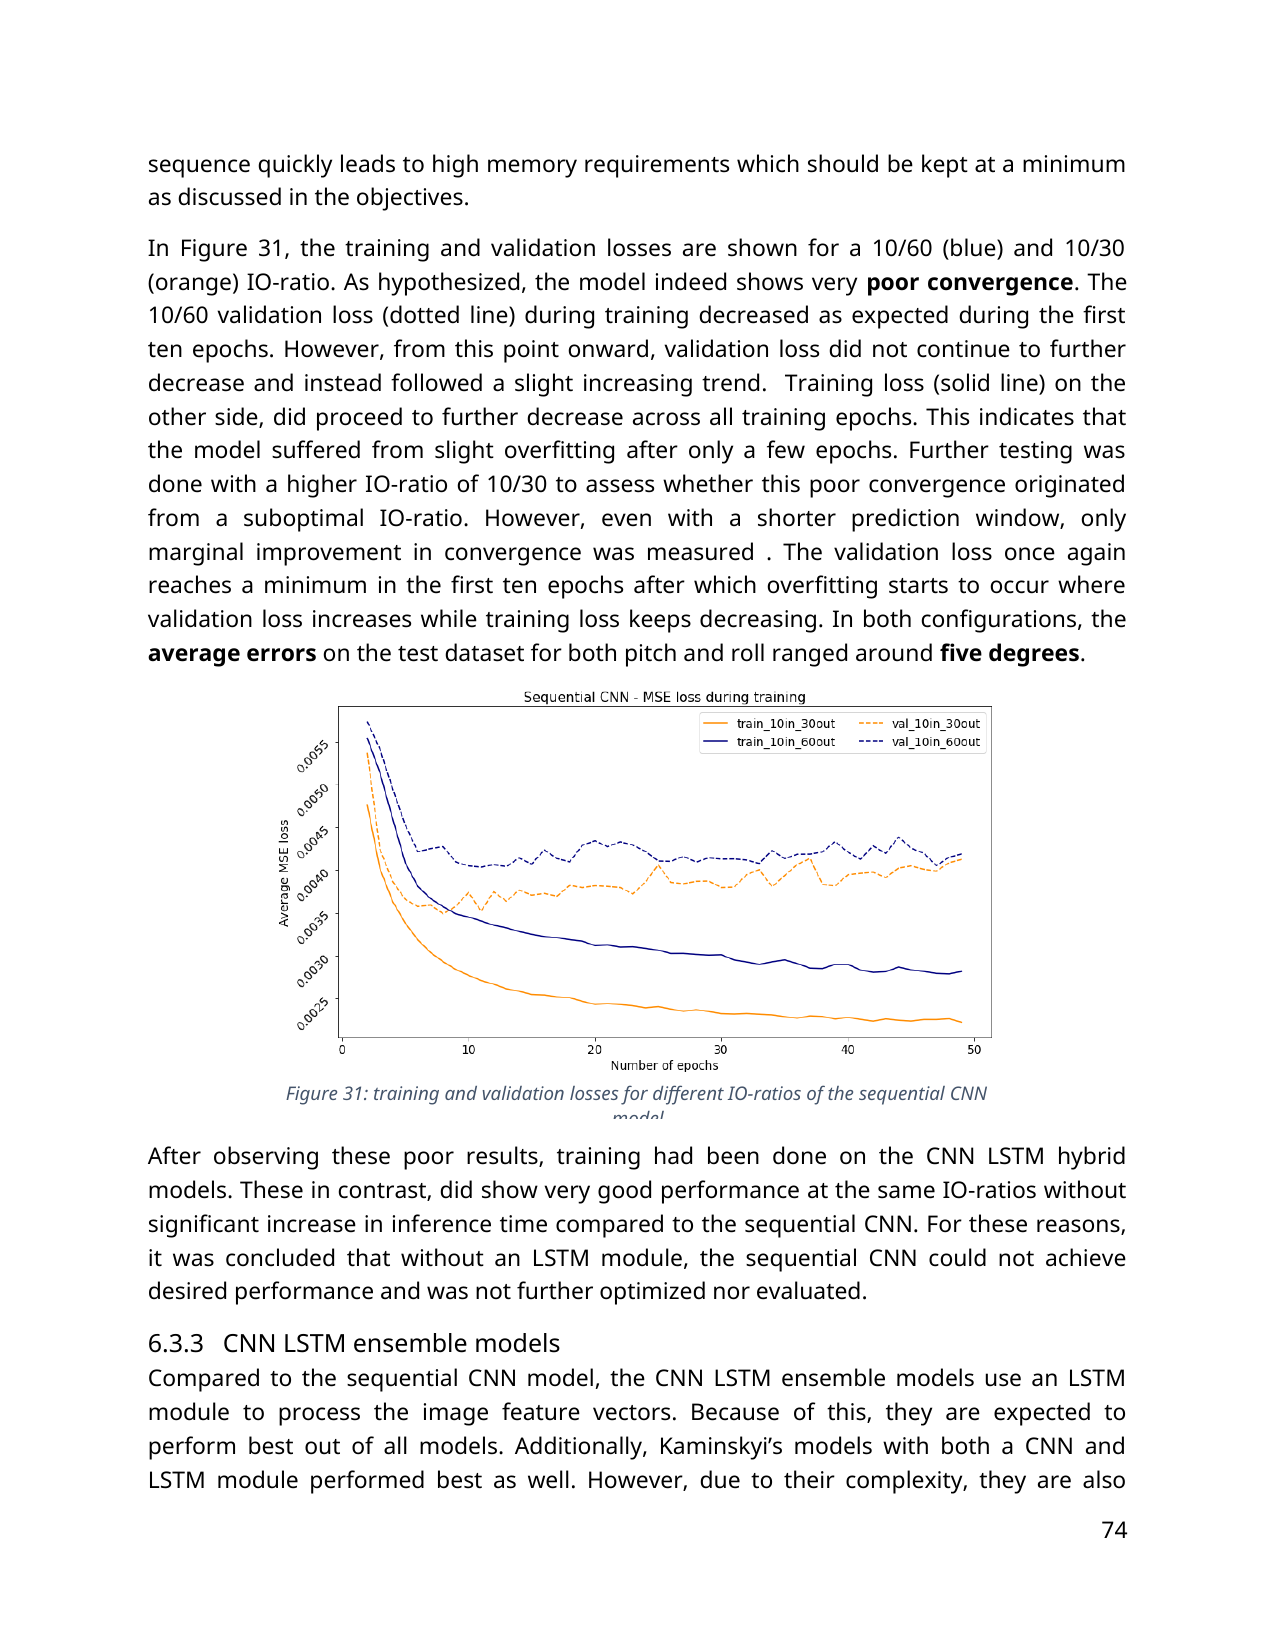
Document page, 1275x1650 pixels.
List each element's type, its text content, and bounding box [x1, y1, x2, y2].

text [148, 1362, 1127, 1495]
picture [273, 687, 997, 1075]
text In Figure 31, the training and validation losses are shown for a 10/60 (blue) and 10/30 (orange) IO-ratio. As hypothesized, the model indeed shows very poor convergence. The 10/60 validation loss (dotted line) during training decreased as expected during the first ten epochs. However, from this point onward, validation loss did not continue to further decrease and instead followed a slight increasing trend. Training loss (solid line) on the other side, did proceed to further decrease across all training epochs. This indicates that the model suffered from slight overfitting after only a few epochs. Further testing was done with a higher IO-ratio of 10/30 to assess whether this poor convergence originated from a suboptimal IO-ratio. However, even with a shorter prediction window, only marginal improvement in convergence was measured . The validation loss once again reaches a minimum in the first ten epochs after which overfitting starts to occur where validation loss increases while training loss keeps decreasing. In both configurations, the average errors on the test dataset for both pitch and roll ranged around five degrees. [148, 232, 1127, 668]
subtitle CNN LSTM ensemble models [148, 1326, 1127, 1360]
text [148, 148, 1127, 213]
